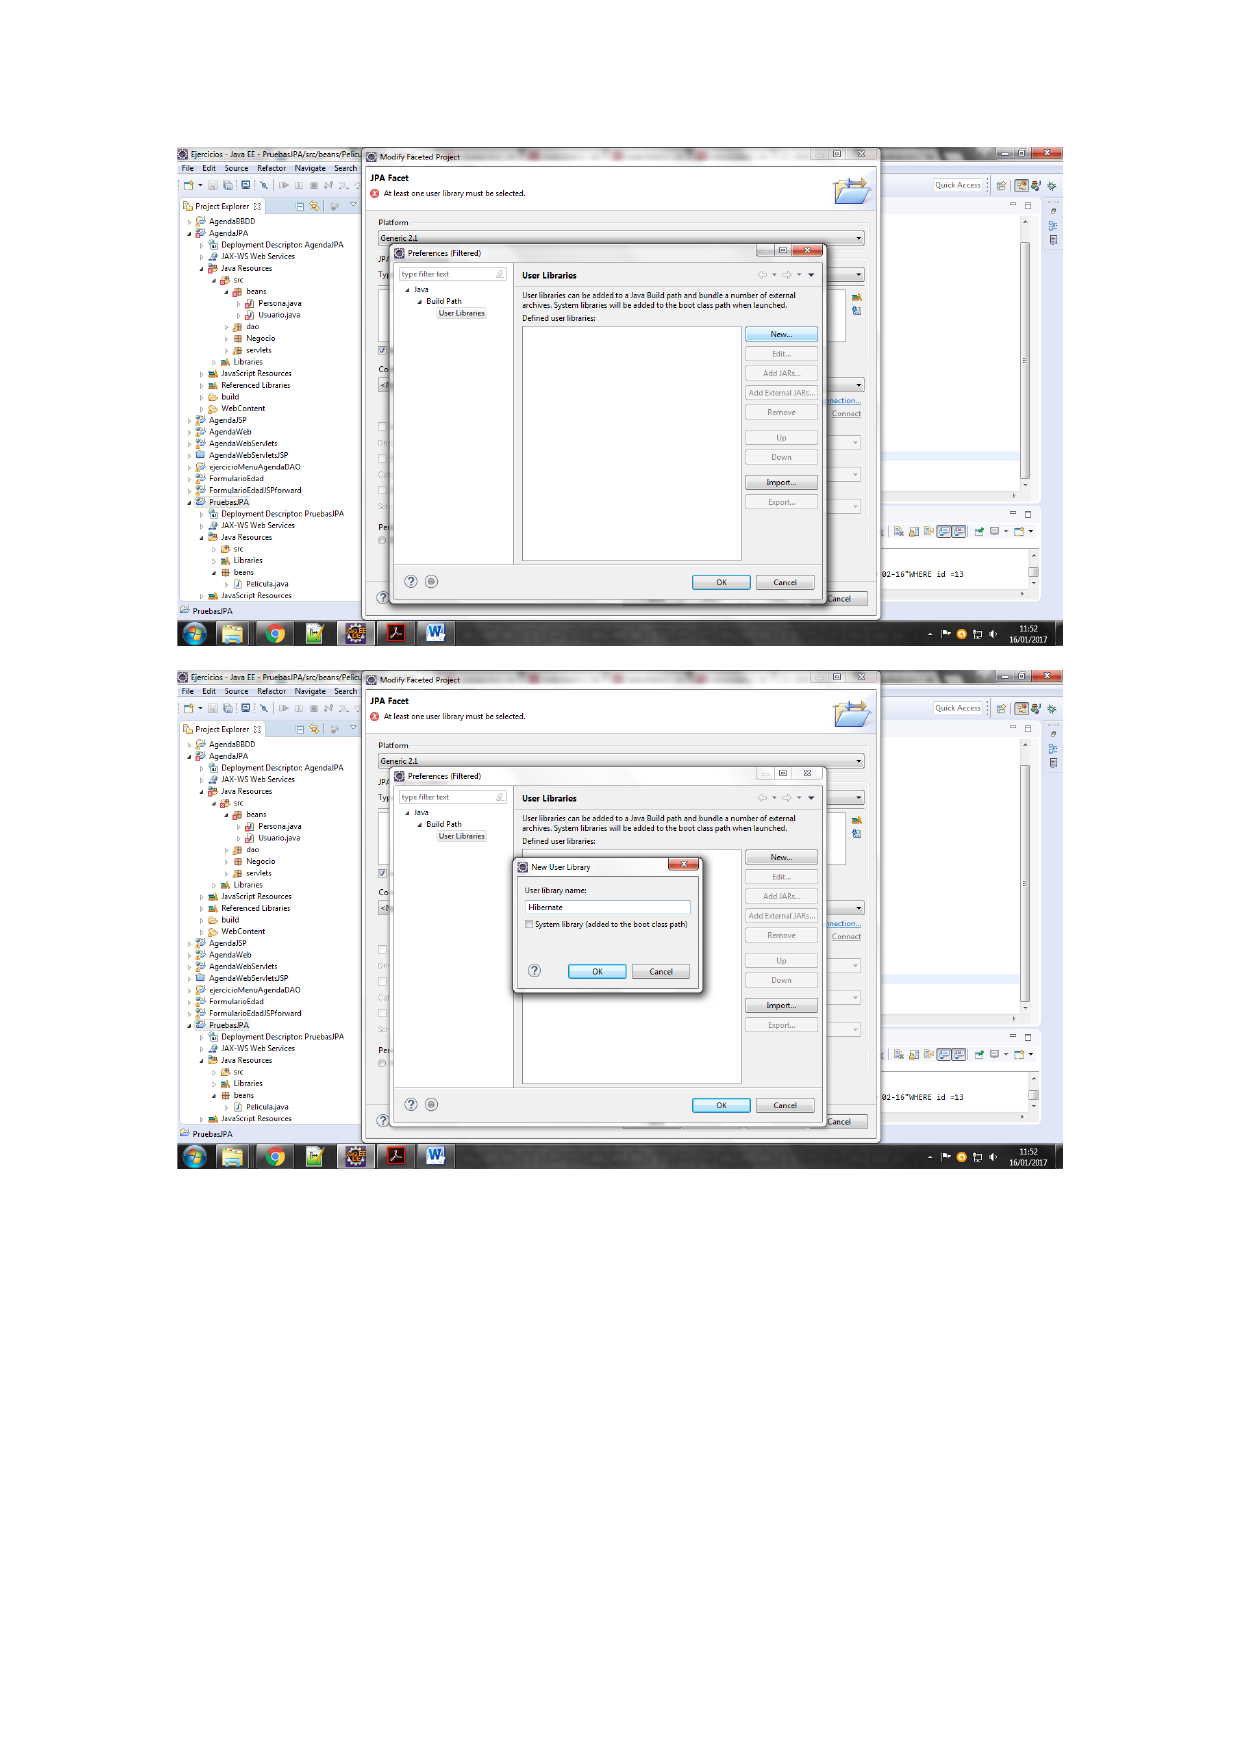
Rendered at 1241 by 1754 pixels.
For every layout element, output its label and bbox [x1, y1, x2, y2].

picture [177, 670, 1063, 1169]
picture [177, 147, 1063, 646]
